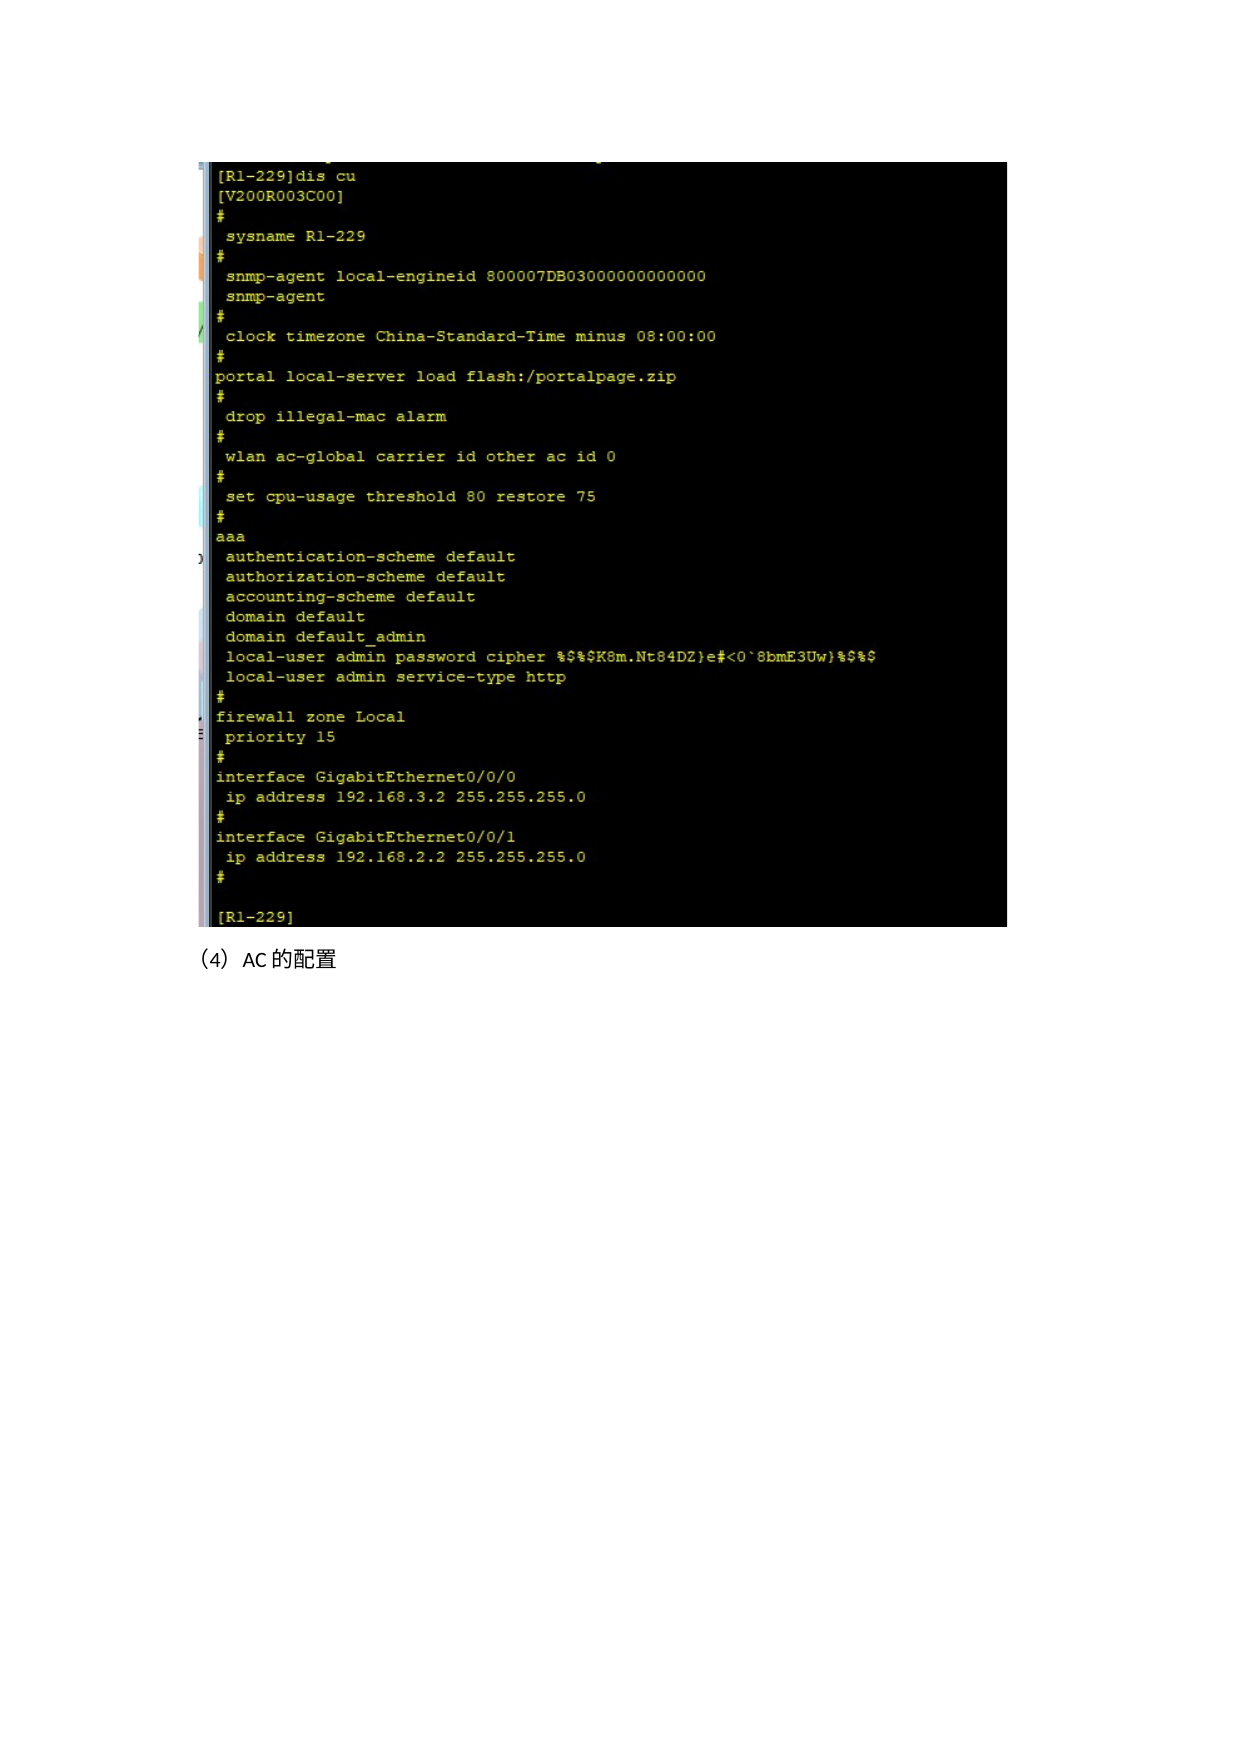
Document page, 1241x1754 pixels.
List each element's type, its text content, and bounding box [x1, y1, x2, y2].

picture [198, 162, 1008, 927]
list AC的配置 [187, 942, 1053, 974]
